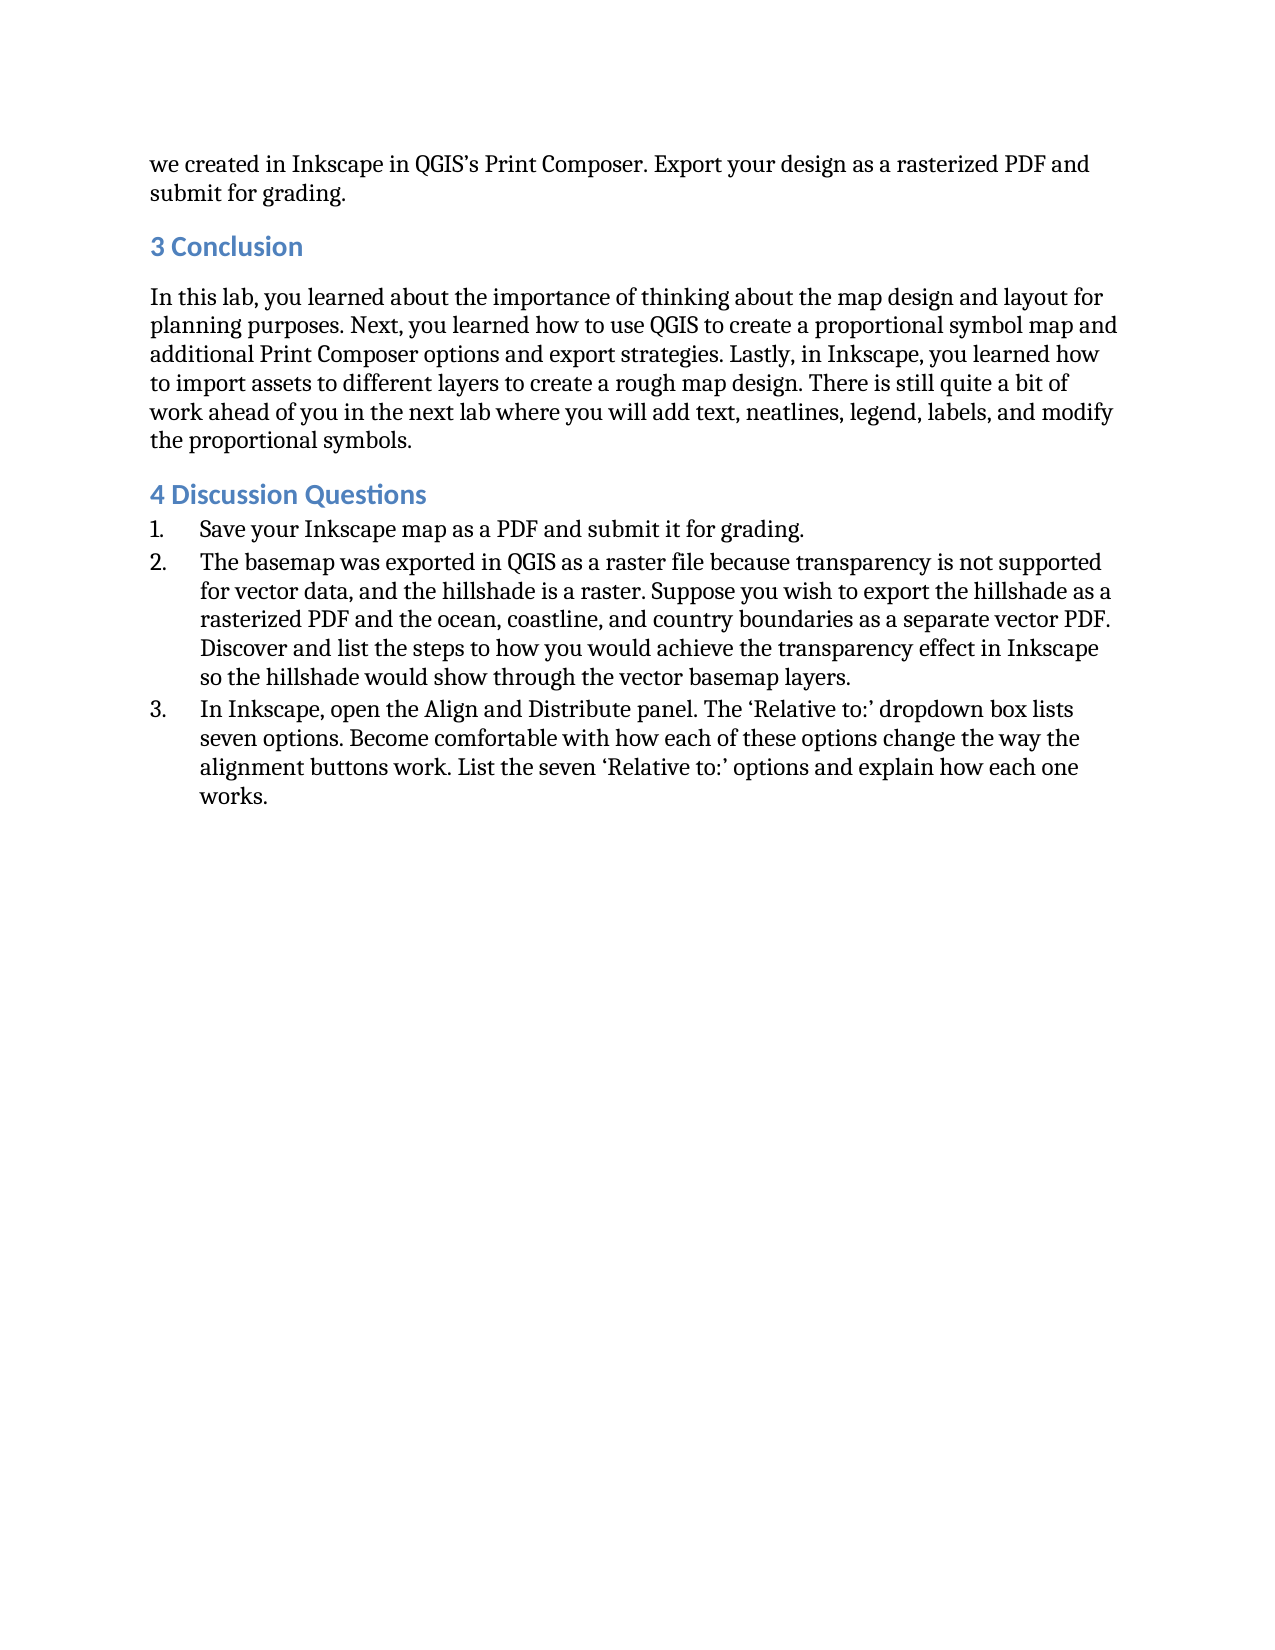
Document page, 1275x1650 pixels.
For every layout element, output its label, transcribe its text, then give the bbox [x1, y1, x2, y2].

subtitle 3 Conclusion [150, 228, 1125, 264]
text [150, 150, 1125, 207]
list Save your Inkscape map as a PDF and submit it for grading. [150, 515, 1125, 544]
subtitle 4 Discussion Questions [150, 476, 1125, 512]
list In Inkscape, open the Align and Distribute panel. The ‘Relative to:’ dropdown box lists seven options. Become comfortable with how each of these options change the way the alignment buttons work. List the seven ‘Relative to:’ options and explain how each one works. [150, 695, 1125, 810]
list The basemap was exported in QGIS as a raster file because transparency is not supported for vector data, and the hillshade is a raster. Suppose you wish to export the hillshade as a rasterized PDF and the ocean, coastline, and country boundaries as a separate vector PDF. Discover and list the steps to how you would achieve the transparency effect in Inkscape so the hillshade would show through the vector basemap layers. [150, 548, 1125, 692]
text In this lab, you learned about the importance of thinking about the map design and layout for planning purposes. Next, you learned how to use QGIS to create a proportional symbol map and additional Print Composer options and export strategies. Lastly, in Inkscape, you learned how to import assets to different layers to create a rough map design. There is still quite a bit of work ahead of you in the next lab where you will add text, neatlines, legend, labels, and modify the proportional symbols. [150, 283, 1125, 455]
